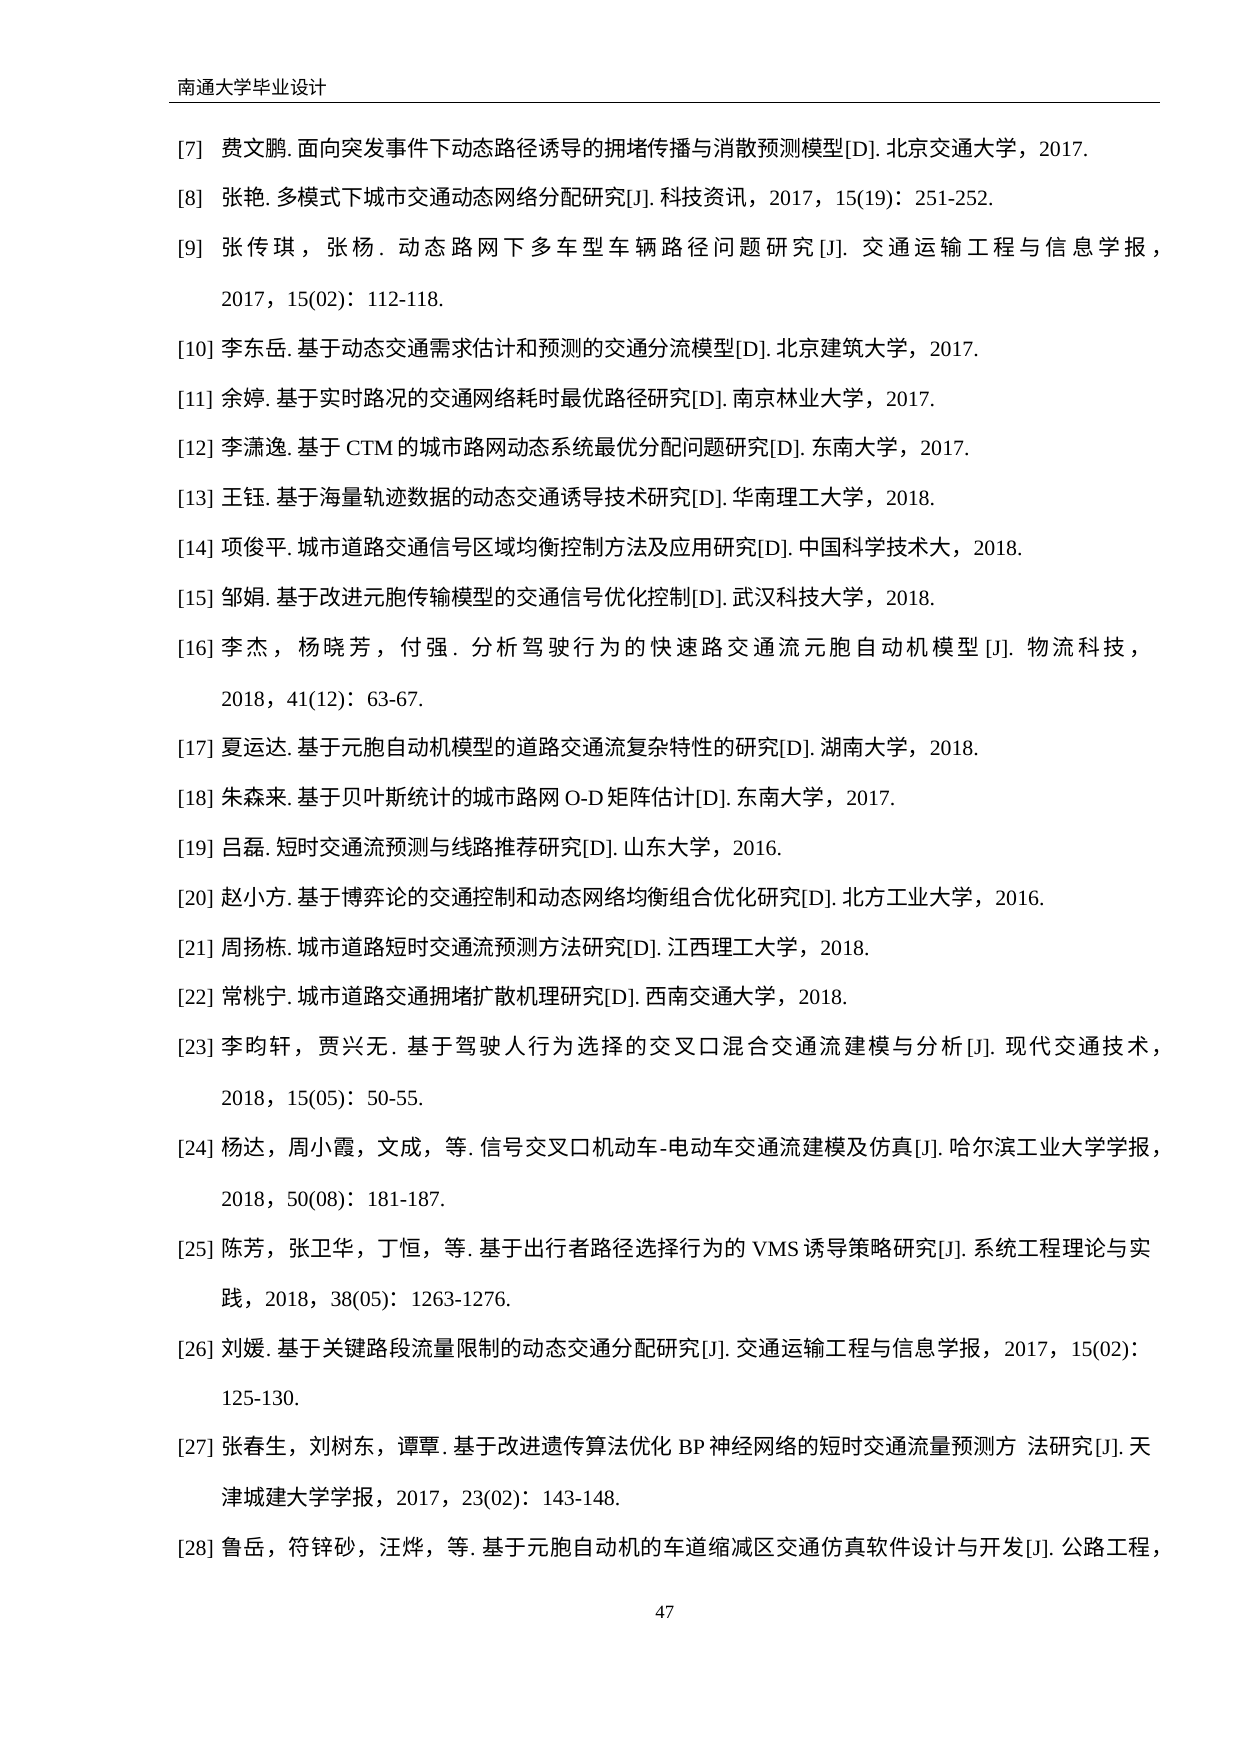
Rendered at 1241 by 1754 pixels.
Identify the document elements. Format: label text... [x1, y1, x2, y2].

list 周扬栋. 城市道路短时交通流预测方法研究[D]. 江西理工大学，2018. [177, 928, 1152, 962]
list 余婷. 基于实时路况的交通网络耗时最优路径研究[D]. 南京林业大学，2017. [177, 379, 1152, 413]
list 邹娟. 基于改进元胞传输模型的交通信号优化控制[D]. 武汉科技大学，2018. [177, 579, 1152, 613]
list 王钰. 基于海量轨迹数据的动态交通诱导技术研究[D]. 华南理工大学，2018. [177, 479, 1152, 513]
list 张春生，刘树东，谭覃. 基于改进遗传算法优化BP神经网络的短时交通流量预测方 法研究[J]. 天津城建大学学报，2017，23(02)：143-148. [177, 1428, 1152, 1512]
list 朱森来. 基于贝叶斯统计的城市路网O-D矩阵估计[D]. 东南大学，2017. [177, 779, 1152, 813]
list 赵小方. 基于博弈论的交通控制和动态网络均衡组合优化研究[D]. 北方工业大学，2016. [177, 878, 1152, 912]
list 项俊平. 城市道路交通信号区域均衡控制方法及应用研究[D]. 中国科学技术大，2018. [177, 529, 1152, 563]
list 陈芳，张卫华，丁恒，等. 基于出行者路径选择行为的VMS诱导策略研究[J]. 系统工程理论与实践，2018，38(05)：1263-1276. [177, 1229, 1152, 1314]
list 张传琪，张杨. 动态路网下多车型车辆路径问题研究[J]. 交通运输工程与信息学报，2017，15(02)：112-118. [177, 229, 1152, 314]
list 吕磊. 短时交通流预测与线路推荐研究[D]. 山东大学，2016. [177, 829, 1152, 863]
list 夏运达. 基于元胞自动机模型的道路交通流复杂特性的研究[D]. 湖南大学，2018. [177, 729, 1152, 763]
list 杨达，周小霞，文成，等. 信号交叉口机动车-电动车交通流建模及仿真[J]. 哈尔滨工业大学学报，2018，50(08)：181-187. [177, 1129, 1152, 1213]
list 李潇逸. 基于CTM的城市路网动态系统最优分配问题研究[D]. 东南大学，2017. [177, 429, 1152, 463]
list 李东岳. 基于动态交通需求估计和预测的交通分流模型[D]. 北京建筑大学，2017. [177, 330, 1152, 364]
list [177, 1528, 1152, 1562]
list 刘媛. 基于关键路段流量限制的动态交通分配研究[J]. 交通运输工程与信息学报，2017，15(02)：125-130. [177, 1330, 1152, 1415]
list 张艳. 多模式下城市交通动态网络分配研究[J]. 科技资讯，2017，15(19)：251-252. [177, 179, 1152, 213]
list 李昀轩，贾兴无. 基于驾驶人行为选择的交叉口混合交通流建模与分析[J]. 现代交通技术，2018，15(05)：50-55. [177, 1028, 1152, 1113]
list 费文鹏. 面向突发事件下动态路径诱导的拥堵传播与消散预测模型[D]. 北京交通大学，2017. [177, 129, 1152, 163]
list 常桃宁. 城市道路交通拥堵扩散机理研究[D]. 西南交通大学，2018. [177, 978, 1152, 1012]
list 李杰，杨晓芳，付强. 分析驾驶行为的快速路交通流元胞自动机模型[J]. 物流科技， 2018，41(12)：63-67. [177, 628, 1152, 713]
